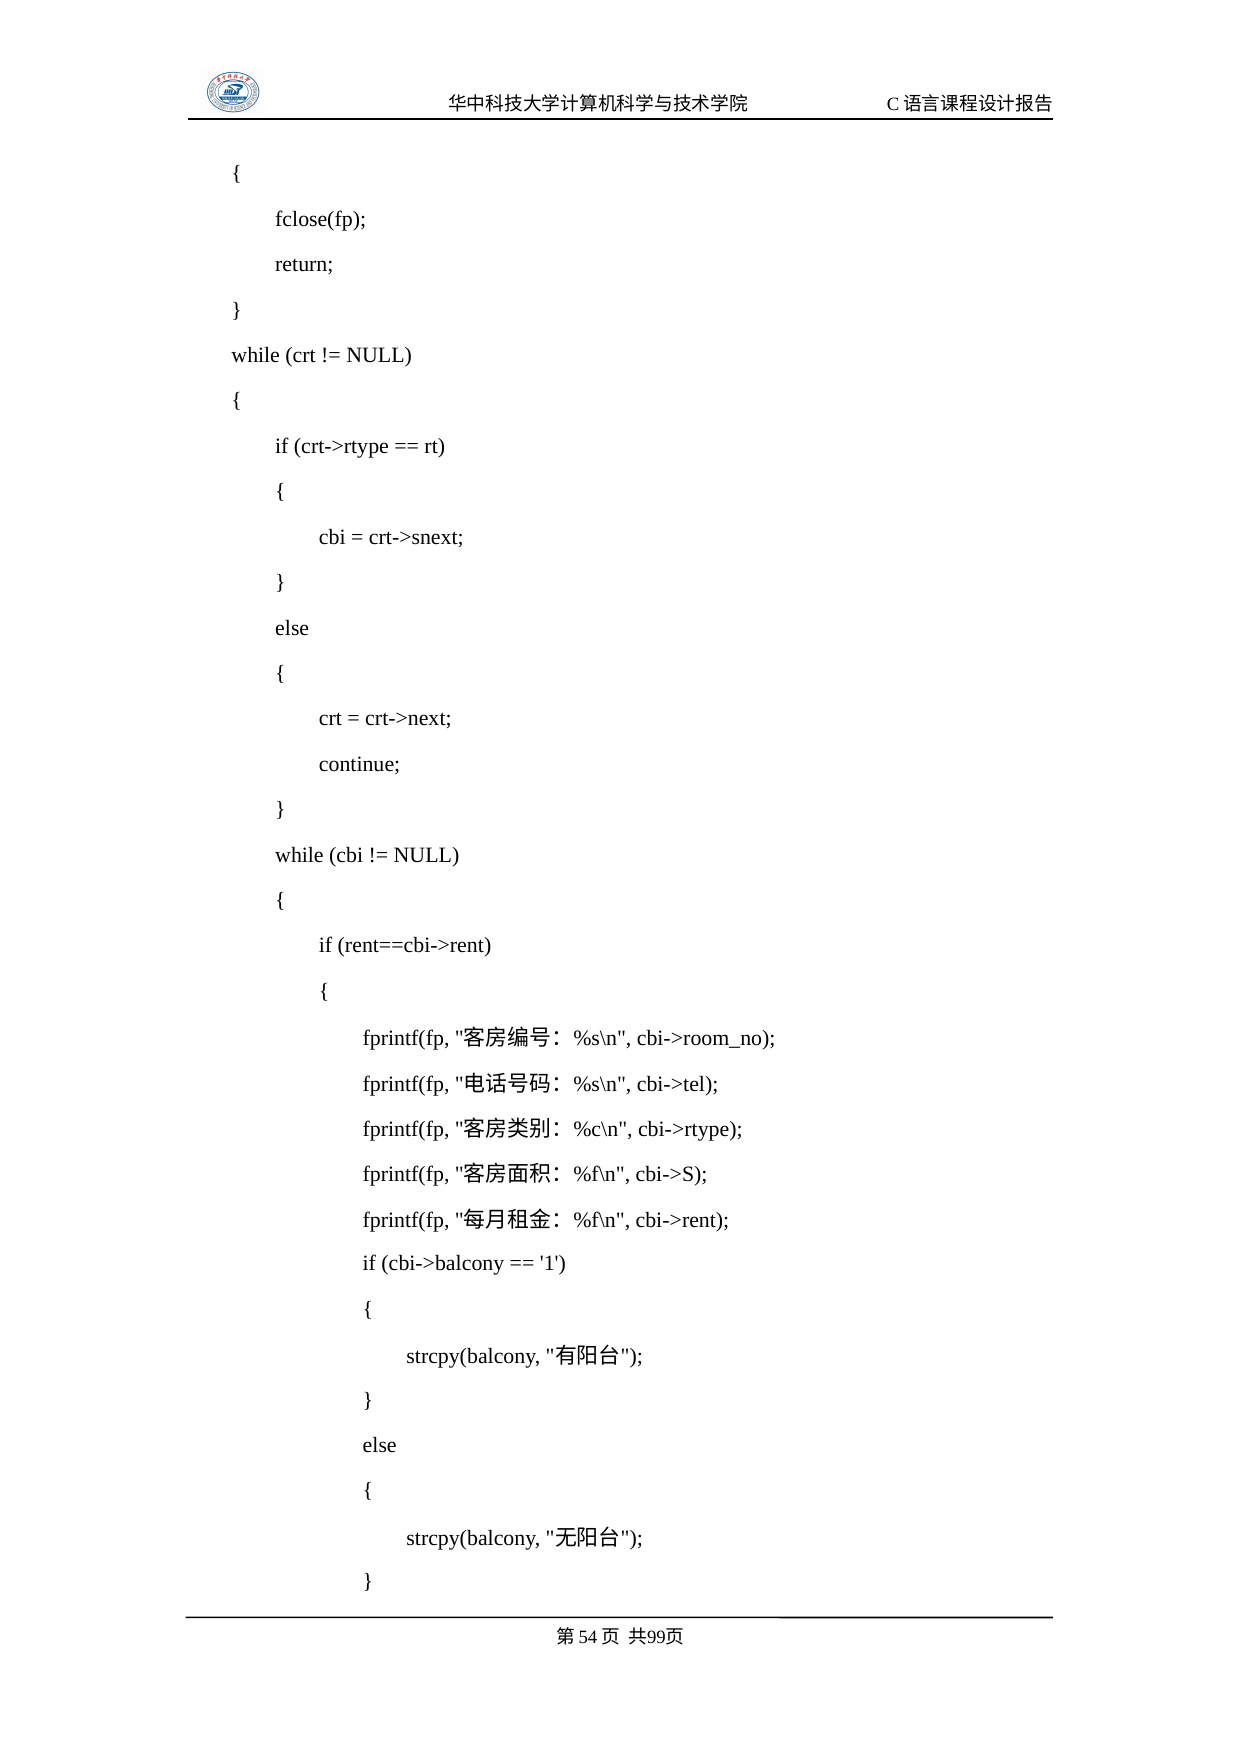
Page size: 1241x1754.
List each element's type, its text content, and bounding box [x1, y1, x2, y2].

text else [187, 1422, 1053, 1467]
text while (crt != NULL) [187, 332, 1053, 377]
text fprintf(fp, "客房类别：%c\n", cbi->rtype); [187, 1104, 1053, 1149]
text } [187, 1377, 1053, 1422]
text continue; [187, 741, 1053, 786]
text if (cbi->balcony == '1') [187, 1240, 1053, 1286]
text } [187, 287, 1053, 332]
text { [187, 468, 1053, 514]
text { [187, 1467, 1053, 1513]
text { [187, 377, 1053, 423]
text { [187, 877, 1053, 922]
picture [200, 70, 264, 113]
text fprintf(fp, "客房面积：%f\n", cbi->S); [187, 1149, 1053, 1195]
text if (rent==cbi->rent) [187, 922, 1053, 968]
text crt = crt->next; [187, 695, 1053, 741]
text { [187, 1286, 1053, 1331]
text fclose(fp); [187, 196, 1053, 241]
text } [187, 786, 1053, 832]
text if (crt->rtype == rt) [187, 423, 1053, 468]
text } [187, 1558, 1053, 1604]
text } [187, 559, 1053, 604]
text else [187, 604, 1053, 650]
text fprintf(fp, "客房编号：%s\n", cbi->room_no); [187, 1013, 1053, 1059]
text fprintf(fp, "每月租金：%f\n", cbi->rent); [187, 1195, 1053, 1240]
text fprintf(fp, "电话号码：%s\n", cbi->tel); [187, 1059, 1053, 1104]
text strcpy(balcony, "有阳台"); [187, 1331, 1053, 1377]
text strcpy(balcony, "无阳台"); [187, 1513, 1053, 1558]
text while (cbi != NULL) [187, 832, 1053, 877]
text { [187, 650, 1053, 695]
text return; [187, 241, 1053, 287]
text cbi = crt->snext; [187, 514, 1053, 559]
text { [187, 150, 1053, 196]
text { [187, 968, 1053, 1013]
